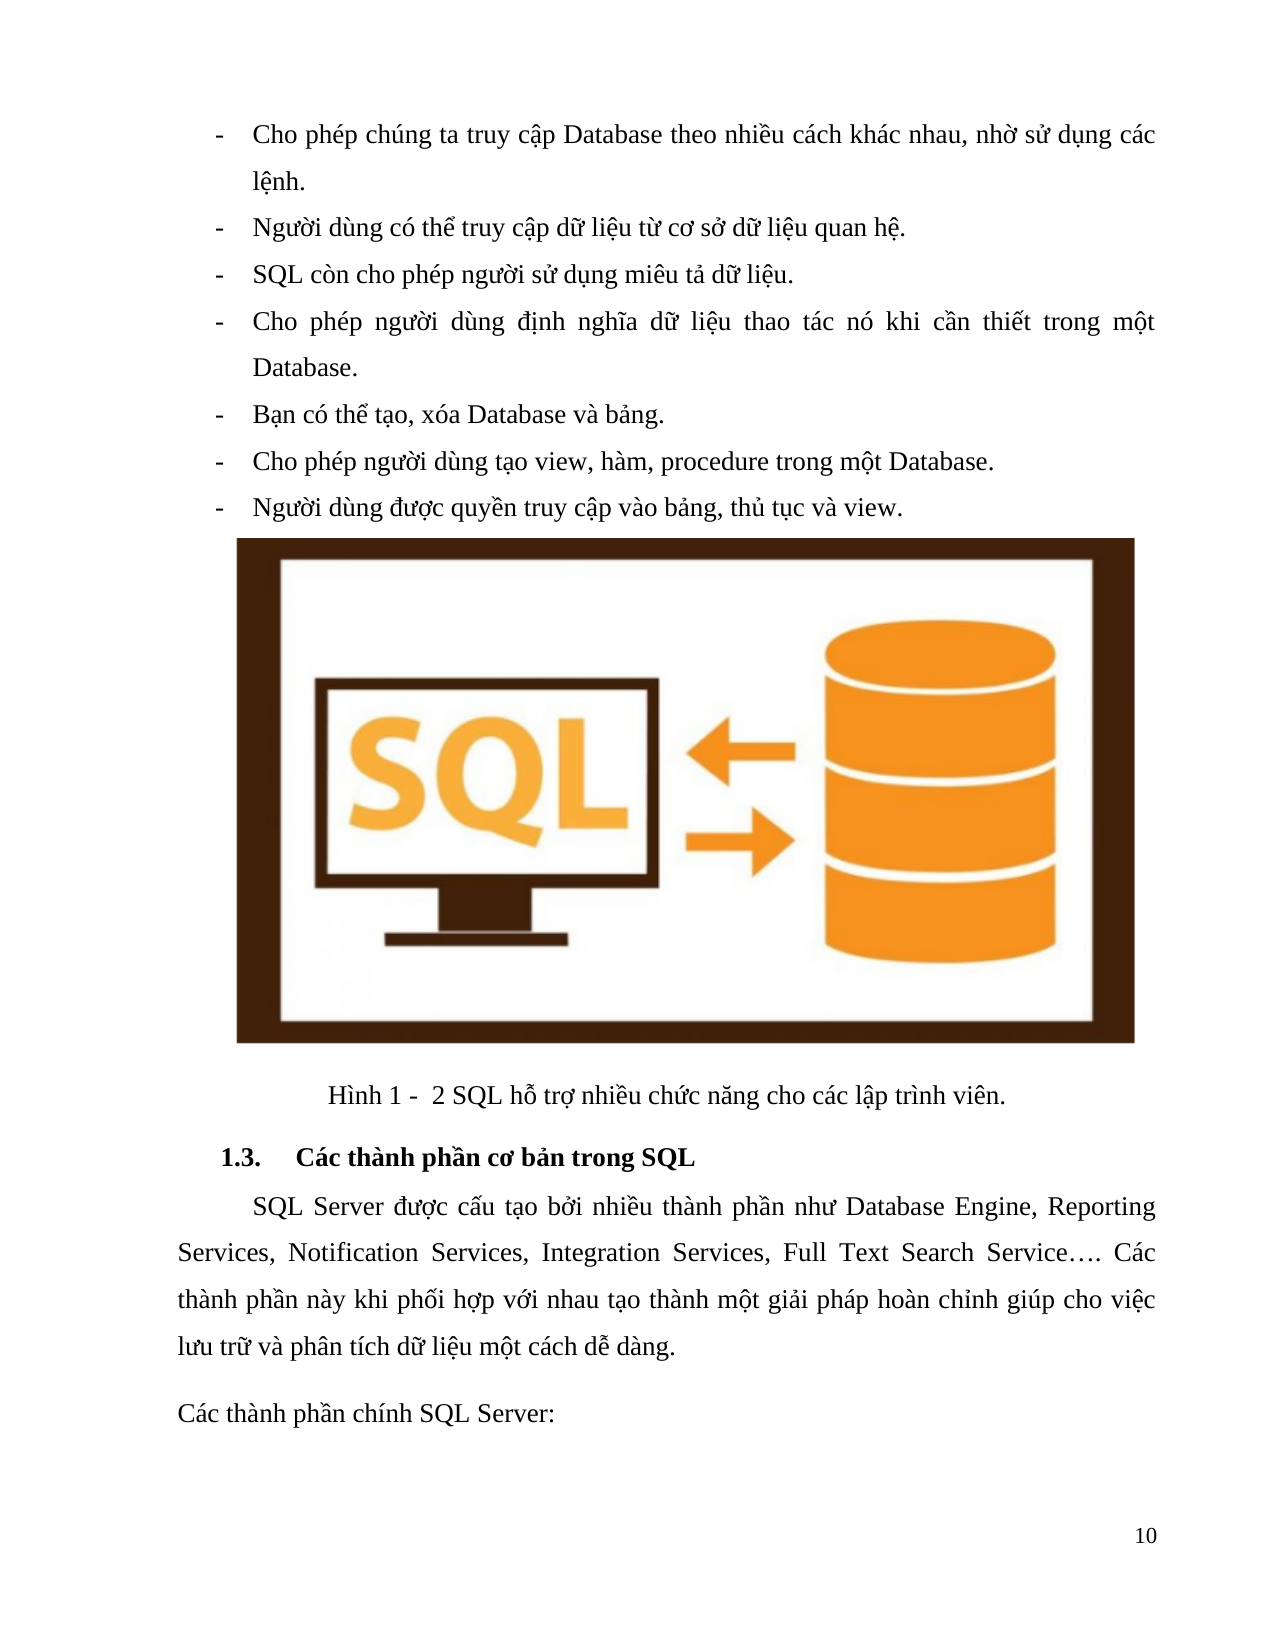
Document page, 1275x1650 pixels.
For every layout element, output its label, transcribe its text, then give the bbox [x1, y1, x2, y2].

list Người dùng được quyền truy cập vào bảng, thủ tục và view. [215, 491, 1157, 523]
text SQL Server được cấu tạo bởi nhiều thành phần như Database Engine, Reporting Services, Notification Services, Integration Services, Full Text Search Service…. Các thành phần này khi phối hợp với nhau tạo thành một giải pháp hoàn chỉnh giúp cho việc lưu trữ và phân tích dữ liệu một cách dễ dàng. [177, 1190, 1157, 1361]
list Cho phép người dùng định nghĩa dữ liệu thao tác nó khi cần thiết trong một Database. [215, 305, 1157, 383]
list Cho phép chúng ta truy cập Database theo nhiều cách khác nhau, nhờ sử dụng các lệnh. [215, 118, 1157, 196]
list Người dùng có thể truy cập dữ liệu từ cơ sở dữ liệu quan hệ. [215, 211, 1157, 243]
list SQL còn cho phép người sử dụng miêu tả dữ liệu. [215, 258, 1157, 289]
text Các thành phần chính SQL Server: [177, 1397, 1157, 1428]
list Bạn có thể tạo, xóa Database và bảng. [215, 398, 1157, 429]
list Các thành phần cơ bản trong SQL [220, 1141, 1157, 1173]
list Cho phép người dùng tạo view, hàm, procedure trong một Database. [215, 445, 1157, 476]
picture [234, 538, 1138, 1045]
